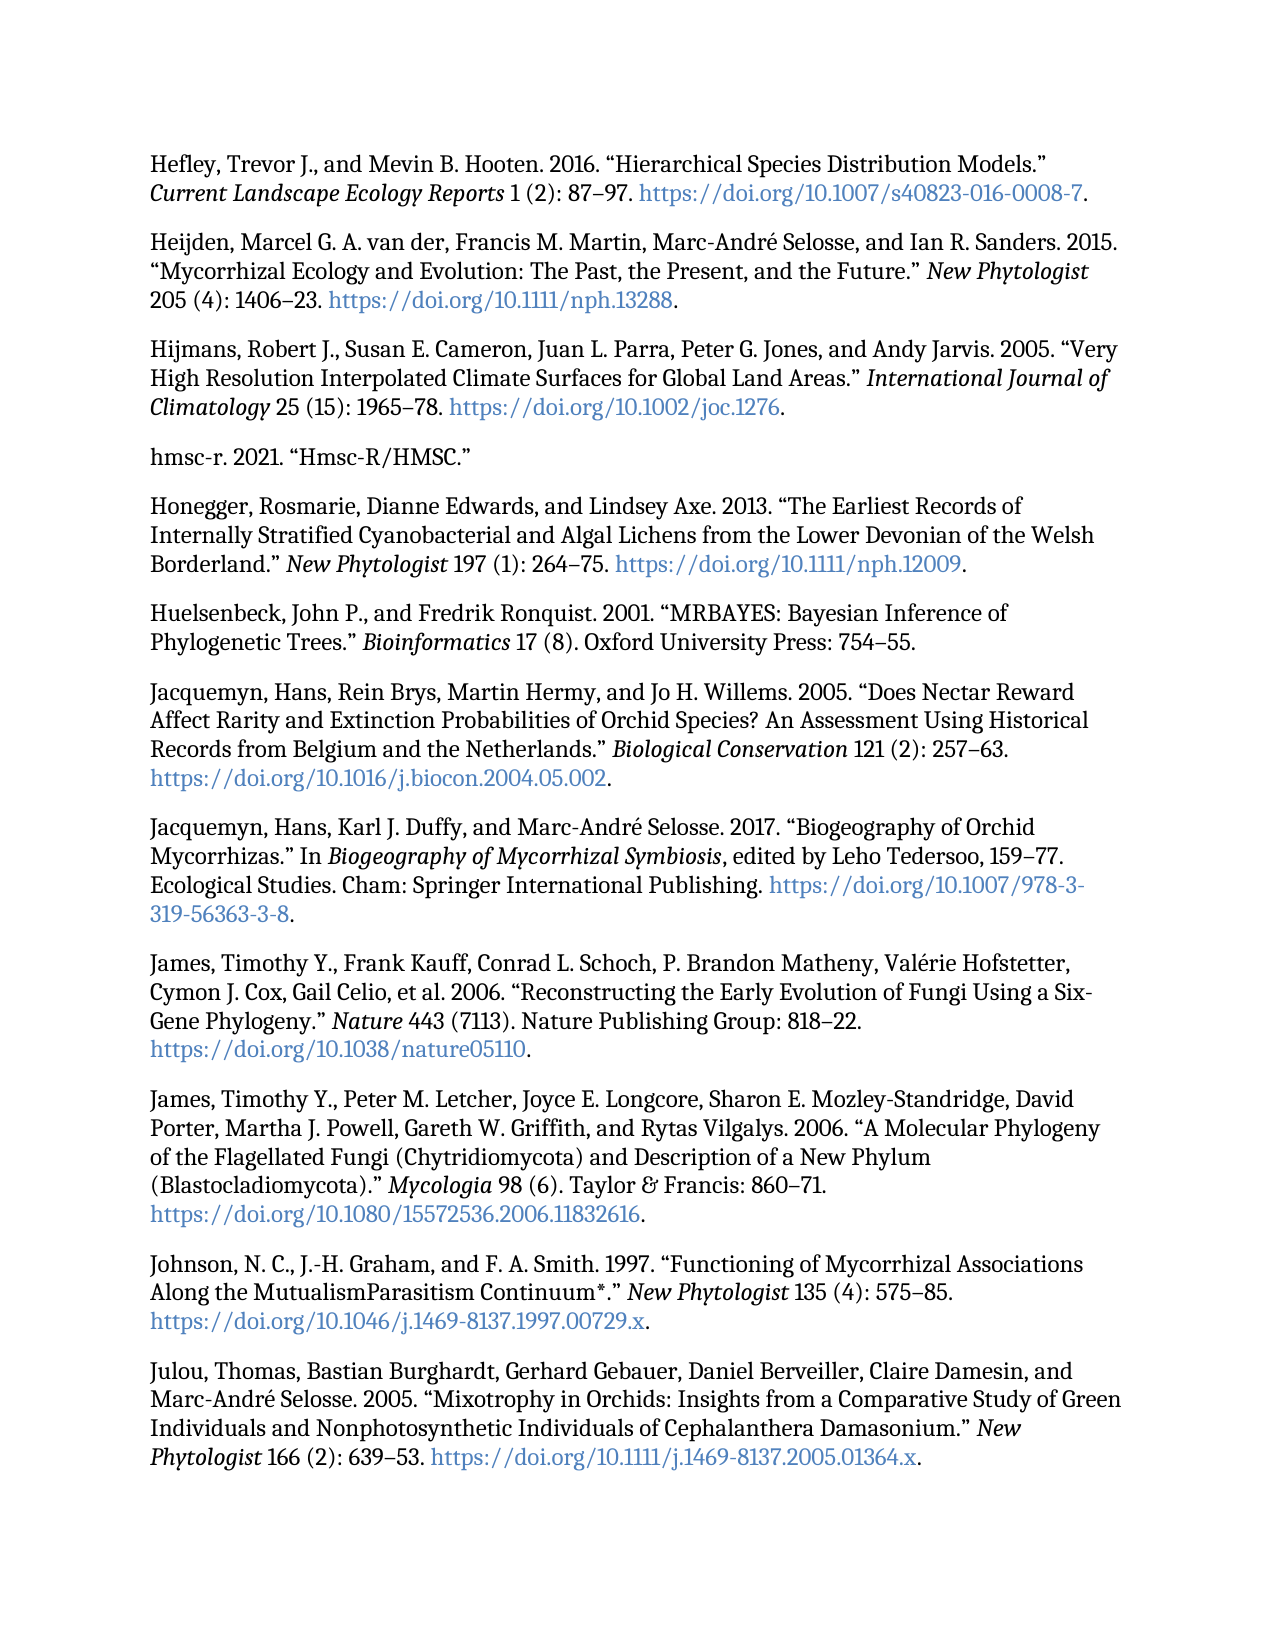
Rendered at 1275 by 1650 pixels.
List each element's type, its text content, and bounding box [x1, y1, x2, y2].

text Huelsenbeck, John P., and Fredrik Ronquist. 2001. “MRBAYES: Bayesian Inference of Phylogenetic Trees.” Bioinformatics 17 (8). Oxford University Press: 754–55. [150, 599, 1125, 657]
text Heijden, Marcel G. A. van der, Francis M. Martin, Marc-André Selosse, and Ian R. Sanders. 2015. “Mycorrhizal Ecology and Evolution: The Past, the Present, and the Future.” New Phytologist 205 (4): 1406–23. https://doi.org/10.1111/nph.13288. [150, 228, 1125, 314]
text Honegger, Rosmarie, Dianne Edwards, and Lindsey Axe. 2013. “The Earliest Records of Internally Stratified Cyanobacterial and Algal Lichens from the Lower Devonian of the Welsh Borderland.” New Phytologist 197 (1): 264–75. https://doi.org/10.1111/nph.12009. [150, 492, 1125, 578]
text Julou, Thomas, Bastian Burghardt, Gerhard Gebauer, Daniel Berveiller, Claire Damesin, and Marc-André Selosse. 2005. “Mixotrophy in Orchids: Insights from a Comparative Study of Green Individuals and Nonphotosynthetic Individuals of Cephalanthera Damasonium.” New Phytologist 166 (2): 639–53. https://doi.org/10.1111/j.1469-8137.2005.01364.x. [150, 1357, 1125, 1472]
text James, Timothy Y., Peter M. Letcher, Joyce E. Longcore, Sharon E. Mozley-Standridge, David Porter, Martha J. Powell, Gareth W. Griffith, and Rytas Vilgalys. 2006. “A Molecular Phylogeny of the Flagellated Fungi (Chytridiomycota) and Description of a New Phylum (Blastocladiomycota).” Mycologia 98 (6). Taylor & Francis: 860–71. https://doi.org/10.1080/15572536.2006.11832616. [150, 1085, 1125, 1229]
text Hefley, Trevor J., and Mevin B. Hooten. 2016. “Hierarchical Species Distribution Models.” Current Landscape Ecology Reports 1 (2): 87–97. https://doi.org/10.1007/s40823-016-0008-7. [150, 150, 1125, 207]
text hmsc-r. 2021. “Hmsc-R/HMSC.” [150, 442, 1125, 471]
text Hijmans, Robert J., Susan E. Cameron, Juan L. Parra, Peter G. Jones, and Andy Jarvis. 2005. “Very High Resolution Interpolated Climate Surfaces for Global Land Areas.” International Journal of Climatology 25 (15): 1965–78. https://doi.org/10.1002/joc.1276. [150, 335, 1125, 422]
text Jacquemyn, Hans, Rein Brys, Martin Hermy, and Jo H. Willems. 2005. “Does Nectar Reward Affect Rarity and Extinction Probabilities of Orchid Species? An Assessment Using Historical Records from Belgium and the Netherlands.” Biological Conservation 121 (2): 257–63. https://doi.org/10.1016/j.biocon.2004.05.002. [150, 677, 1125, 792]
text Jacquemyn, Hans, Karl J. Duffy, and Marc-André Selosse. 2017. “Biogeography of Orchid Mycorrhizas.” In Biogeography of Mycorrhizal Symbiosis, edited by Leho Tedersoo, 159–77. Ecological Studies. Cham: Springer International Publishing. https://doi.org/10.1007/978-3-319-56363-3-8. [150, 813, 1125, 928]
text Johnson, N. C., J.-H. Graham, and F. A. Smith. 1997. “Functioning of Mycorrhizal Associations Along the MutualismParasitism Continuum*.” New Phytologist 135 (4): 575–85. https://doi.org/10.1046/j.1469-8137.1997.00729.x. [150, 1249, 1125, 1336]
text James, Timothy Y., Frank Kauff, Conrad L. Schoch, P. Brandon Matheny, Valérie Hofstetter, Cymon J. Cox, Gail Celio, et al. 2006. “Reconstructing the Early Evolution of Fungi Using a Six-Gene Phylogeny.” Nature 443 (7113). Nature Publishing Group: 818–22. https://doi.org/10.1038/nature05110. [150, 949, 1125, 1064]
